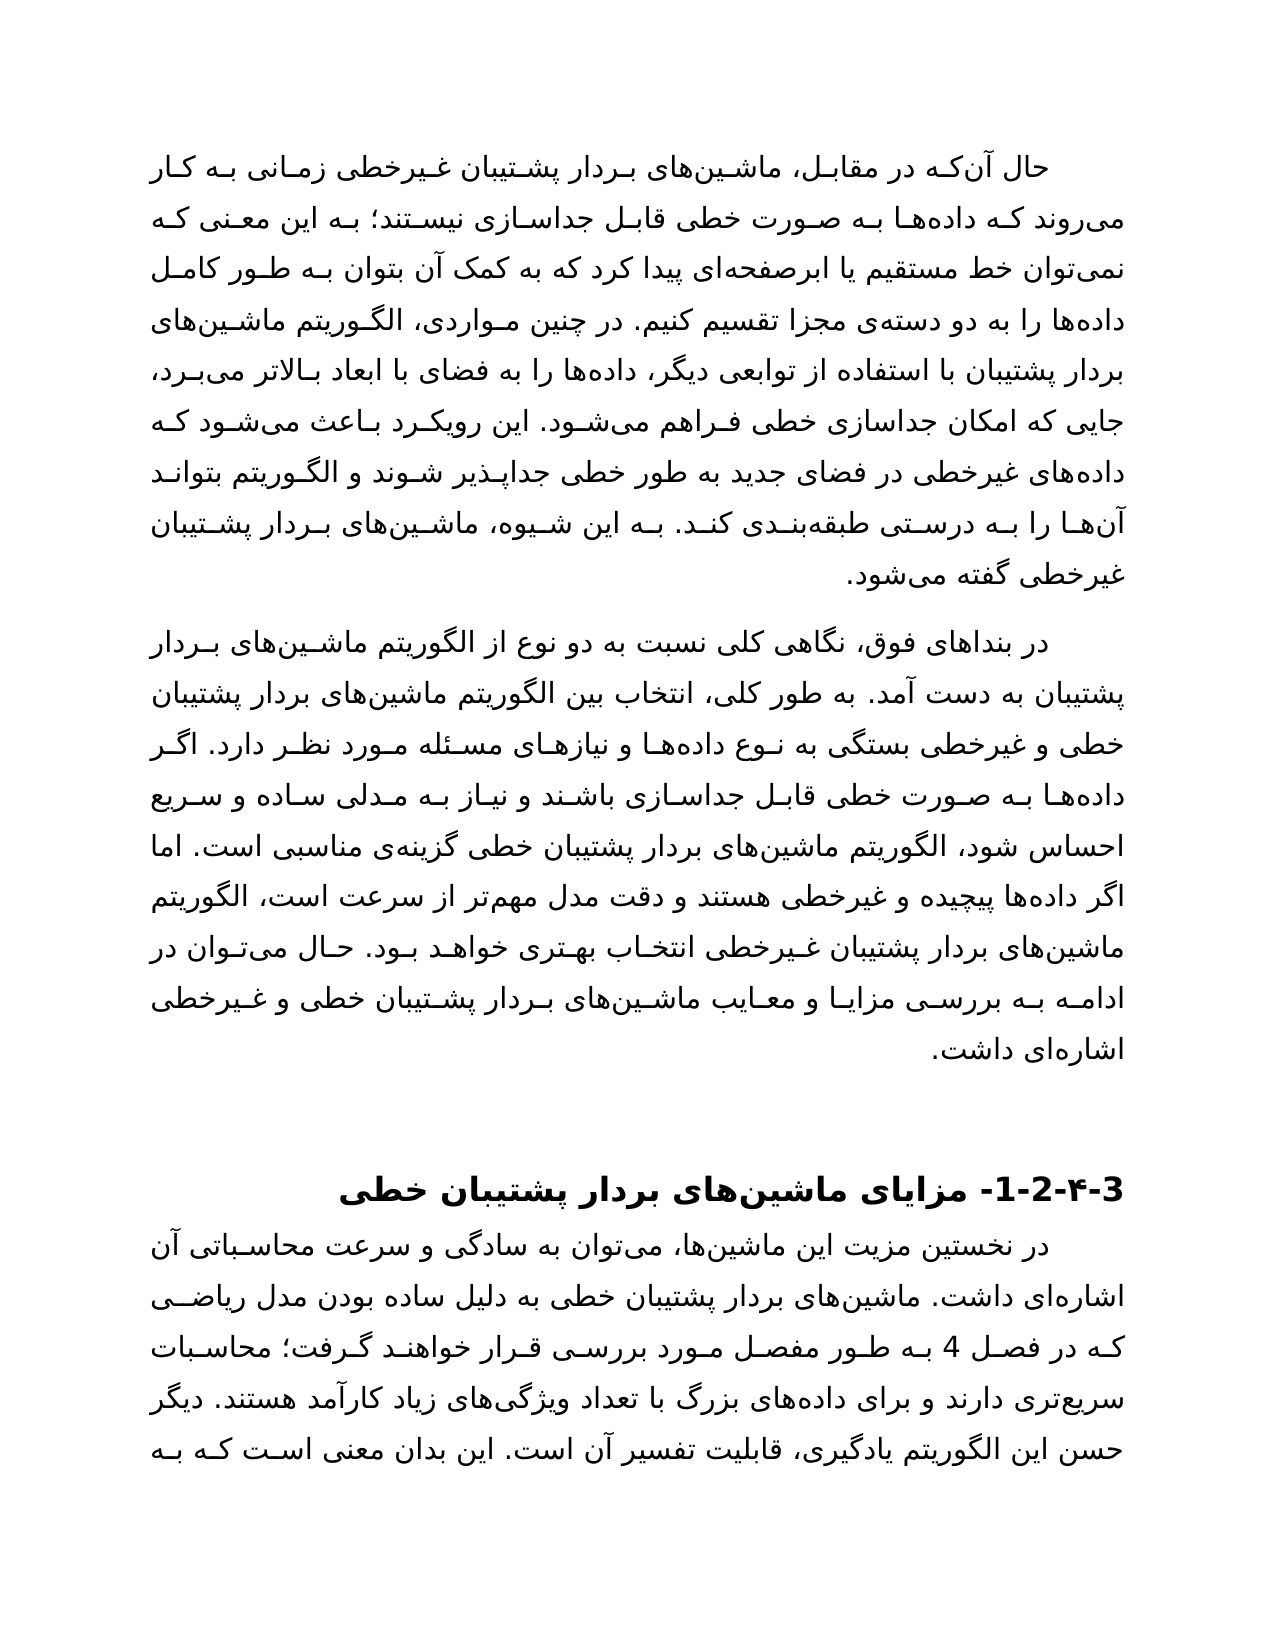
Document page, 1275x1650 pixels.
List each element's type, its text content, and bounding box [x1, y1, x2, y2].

subtitle 1-2-۴-3- مزایای ماشین‌های بردار پشتیبان خطی [150, 1170, 1125, 1209]
text در بنداهای فوق، نگاهی کلی نسبت به دو نوع از الگوریتم ماشین‌های بردار پشتیبان به دست آمد. به طور کلی، انتخاب بین الگوریتم ماشین‌های بردار پشتیبان خطی و غیرخطی بستگی به نوع داده‌ها و نیازهای مسئله مورد نظر دارد. اگر داده‌ها به صورت خطی قابل جداسازی باشند و نیاز به مدلی ساده و سریع احساس شود، الگوریتم ماشین‌های بردار پشتیبان خطی گزینه‌ی مناسبی است. اما اگر داده‌ها پیچیده و غیرخطی هستند و دقت مدل مهم‌تر از سرعت است، الگوریتم ماشین‌های بردار پشتیبان غیرخطی انتخاب بهتری خواهد بود. حال می‌توان در ادامه به بررسی مزایا و معایب ماشین‌های بردار پشتیبان خطی و غیرخطی اشاره‌ای داشت. [150, 625, 1125, 1067]
text حال آن‌که در مقابل، ماشین‌های بردار پشتیبان غیرخطی زمانی به کار می‌روند که داده‌ها به صورت خطی قابل جداسازی نیستند؛ به این معنی که نمی‌توان خط مستقیم یا ابرصفحه‌ای پیدا کرد که به کمک آن بتوان به طور کامل داده‌ها را به دو دسته‌ی مجزا تقسیم کنیم. در چنین مواردی، الگوریتم ماشین‌های بردار پشتیبان با استفاده از توابعی دیگر، داده‌ها را به فضای با ابعاد بالاتر می‌برد، جایی که امکان جداسازی خطی فراهم می‌شود. این رویکرد باعث می‌شود که داده‌های غیرخطی در فضای جدید به طور خطی جداپذیر شوند و الگوریتم بتواند آن‌ها را به درستی طبقه‌بندی کند. به این شیوه، ماشین‌های بردار پشتیبان غیرخطی گفته می‌شود. [150, 150, 1125, 591]
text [150, 1228, 1125, 1466]
